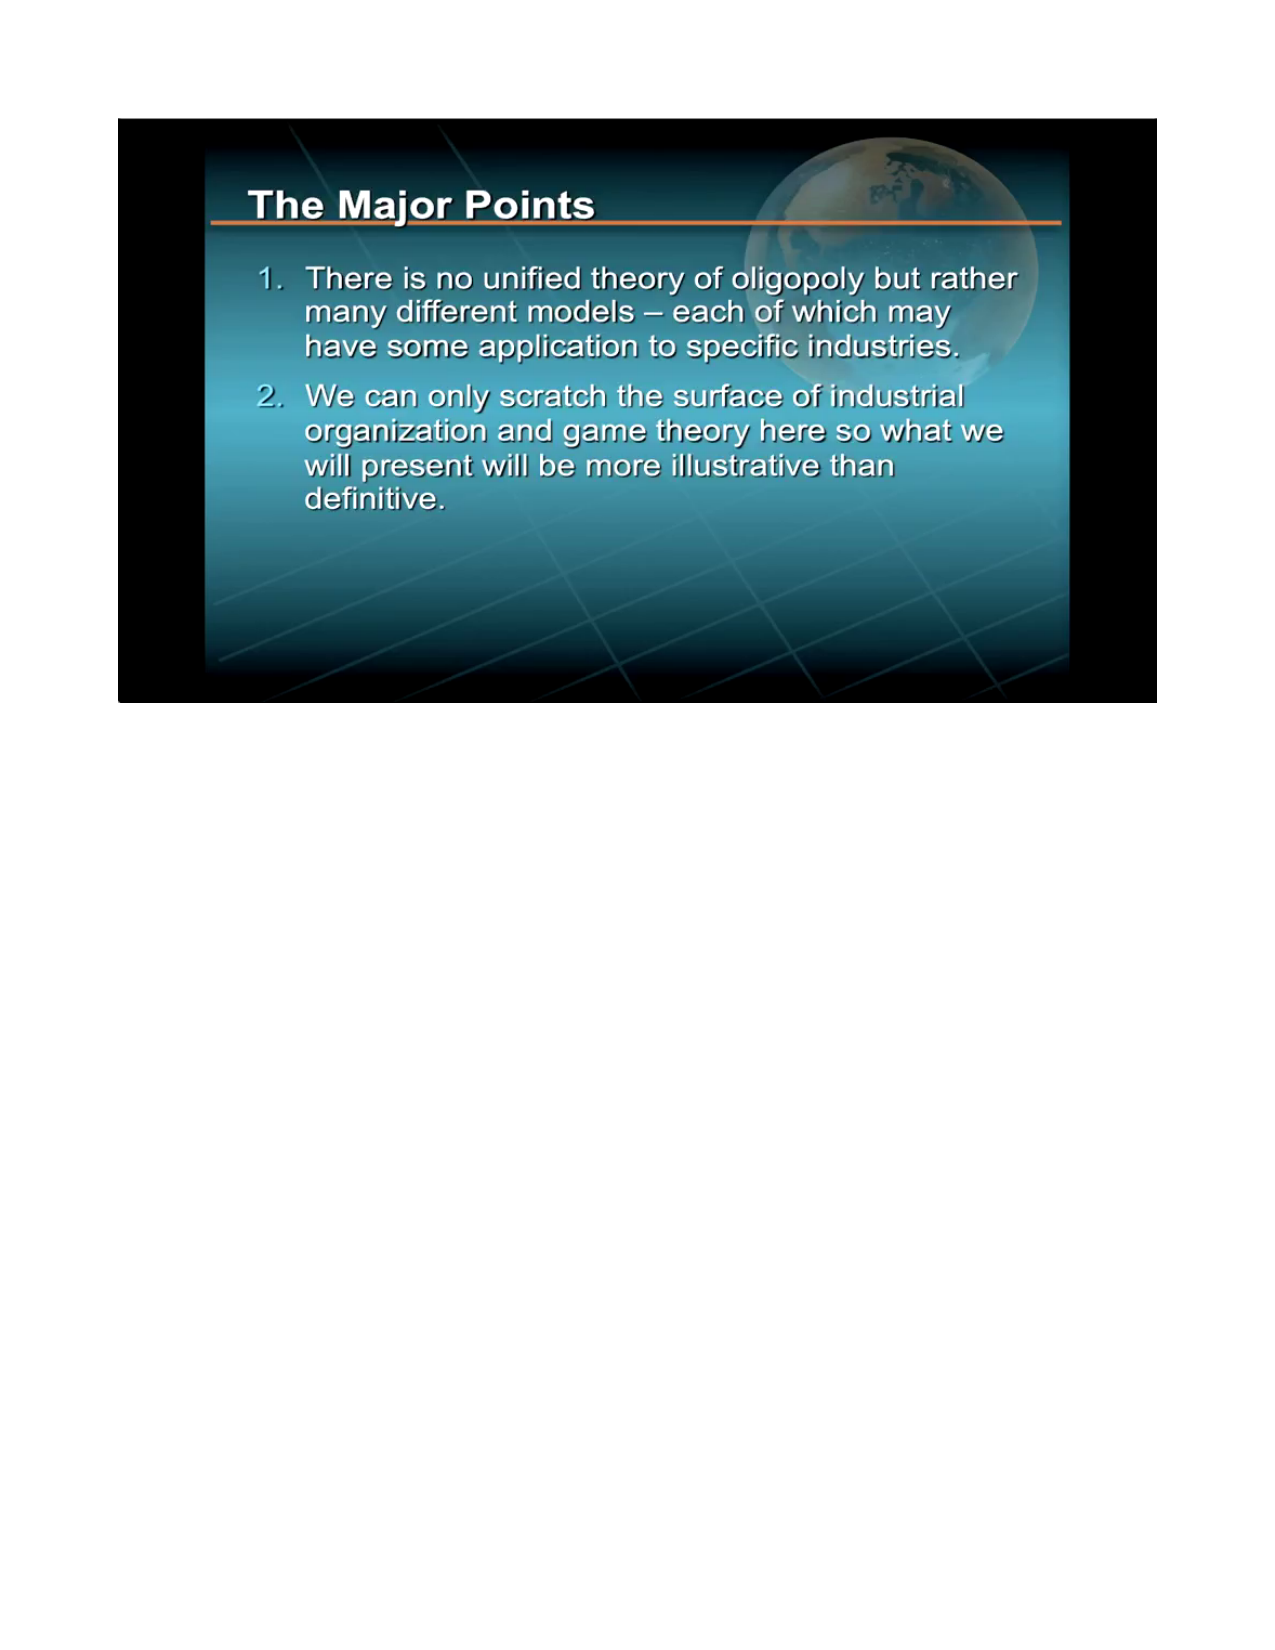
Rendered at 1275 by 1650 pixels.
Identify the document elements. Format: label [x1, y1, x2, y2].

picture [118, 118, 1157, 703]
